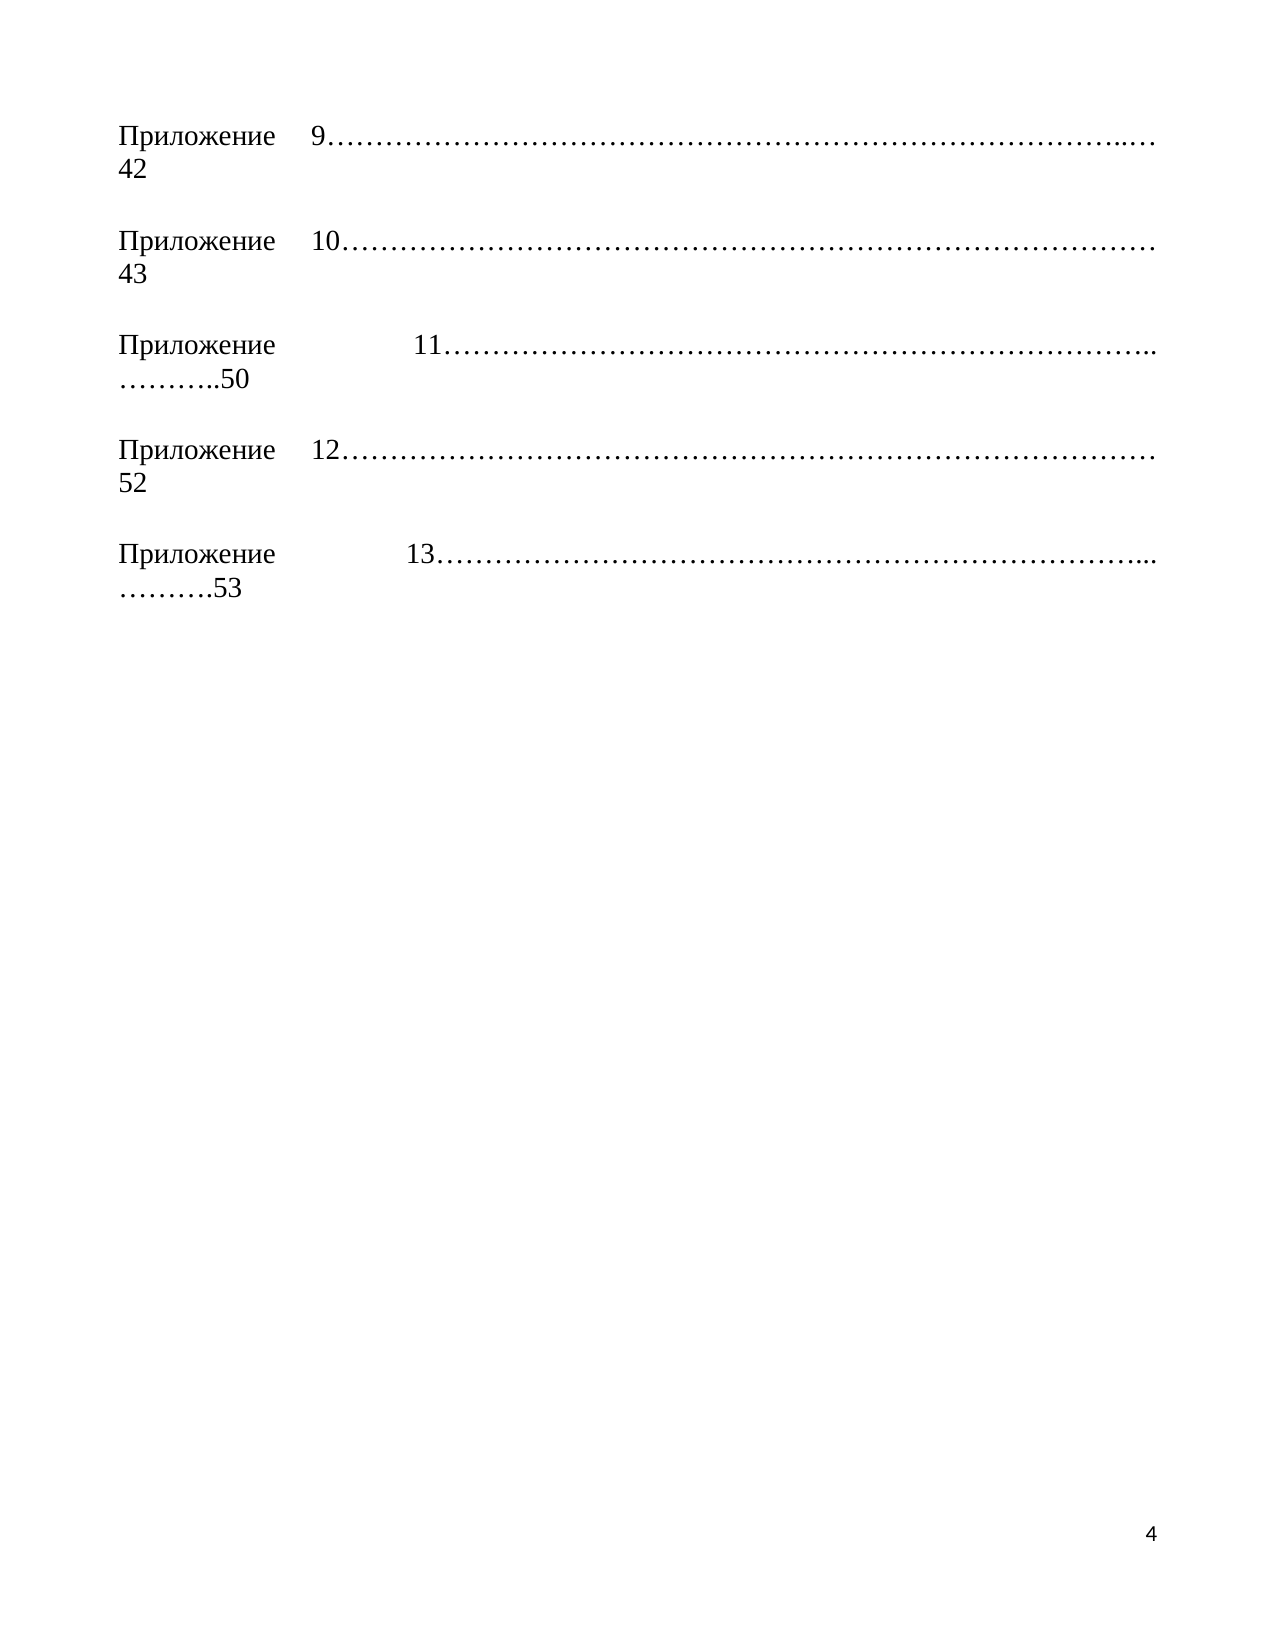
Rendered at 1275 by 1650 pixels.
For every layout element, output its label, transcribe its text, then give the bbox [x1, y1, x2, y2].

text Приложение 12…………………………………………………………………………52 [118, 432, 1157, 499]
text Приложение 11………………………………………………………………..………..50 [118, 327, 1157, 394]
text Приложение 13………………………………………………………………...……….53 [118, 536, 1157, 603]
text Приложение 9………………………………………………………………………..…42 [118, 118, 1157, 185]
text Приложение 10…………………………………………………………………………43 [118, 223, 1157, 290]
